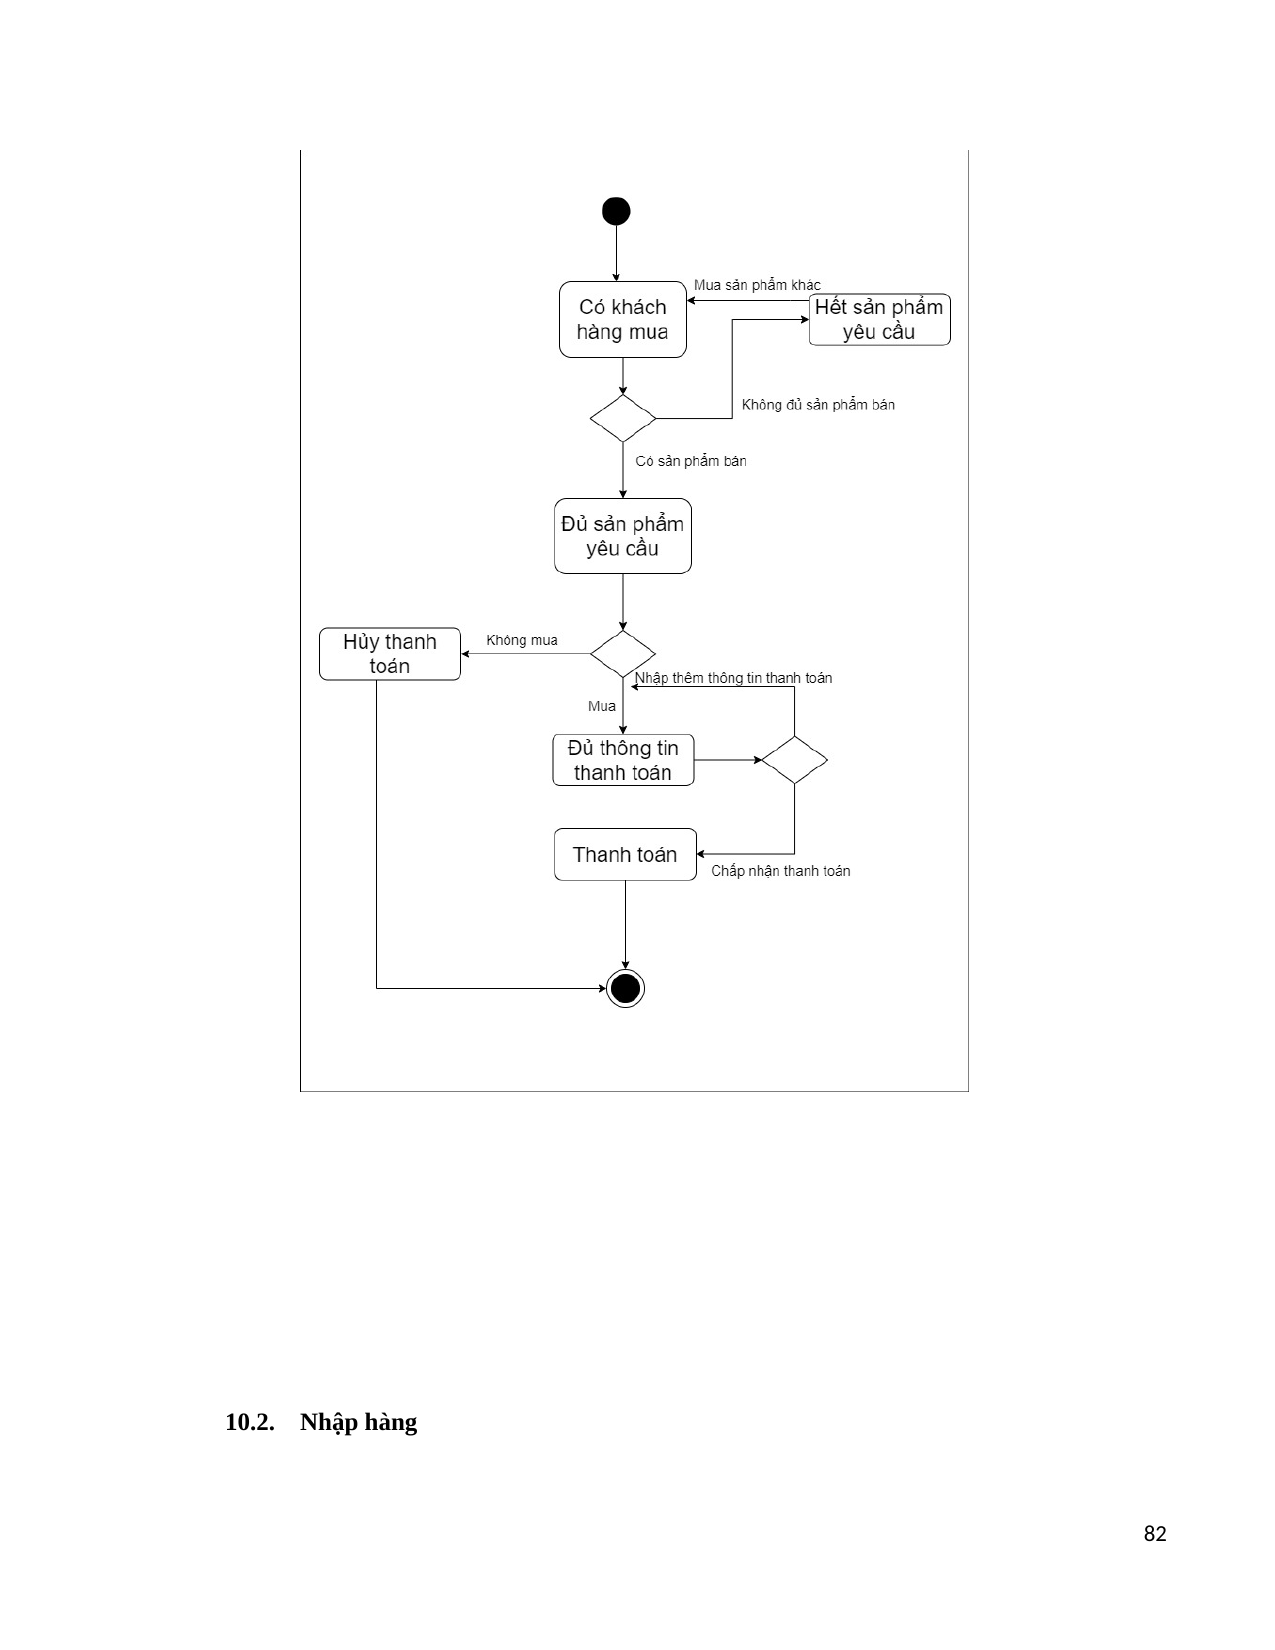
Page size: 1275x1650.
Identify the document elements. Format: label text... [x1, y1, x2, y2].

picture [300, 150, 969, 1092]
list Nhập hàng [225, 1407, 1167, 1436]
